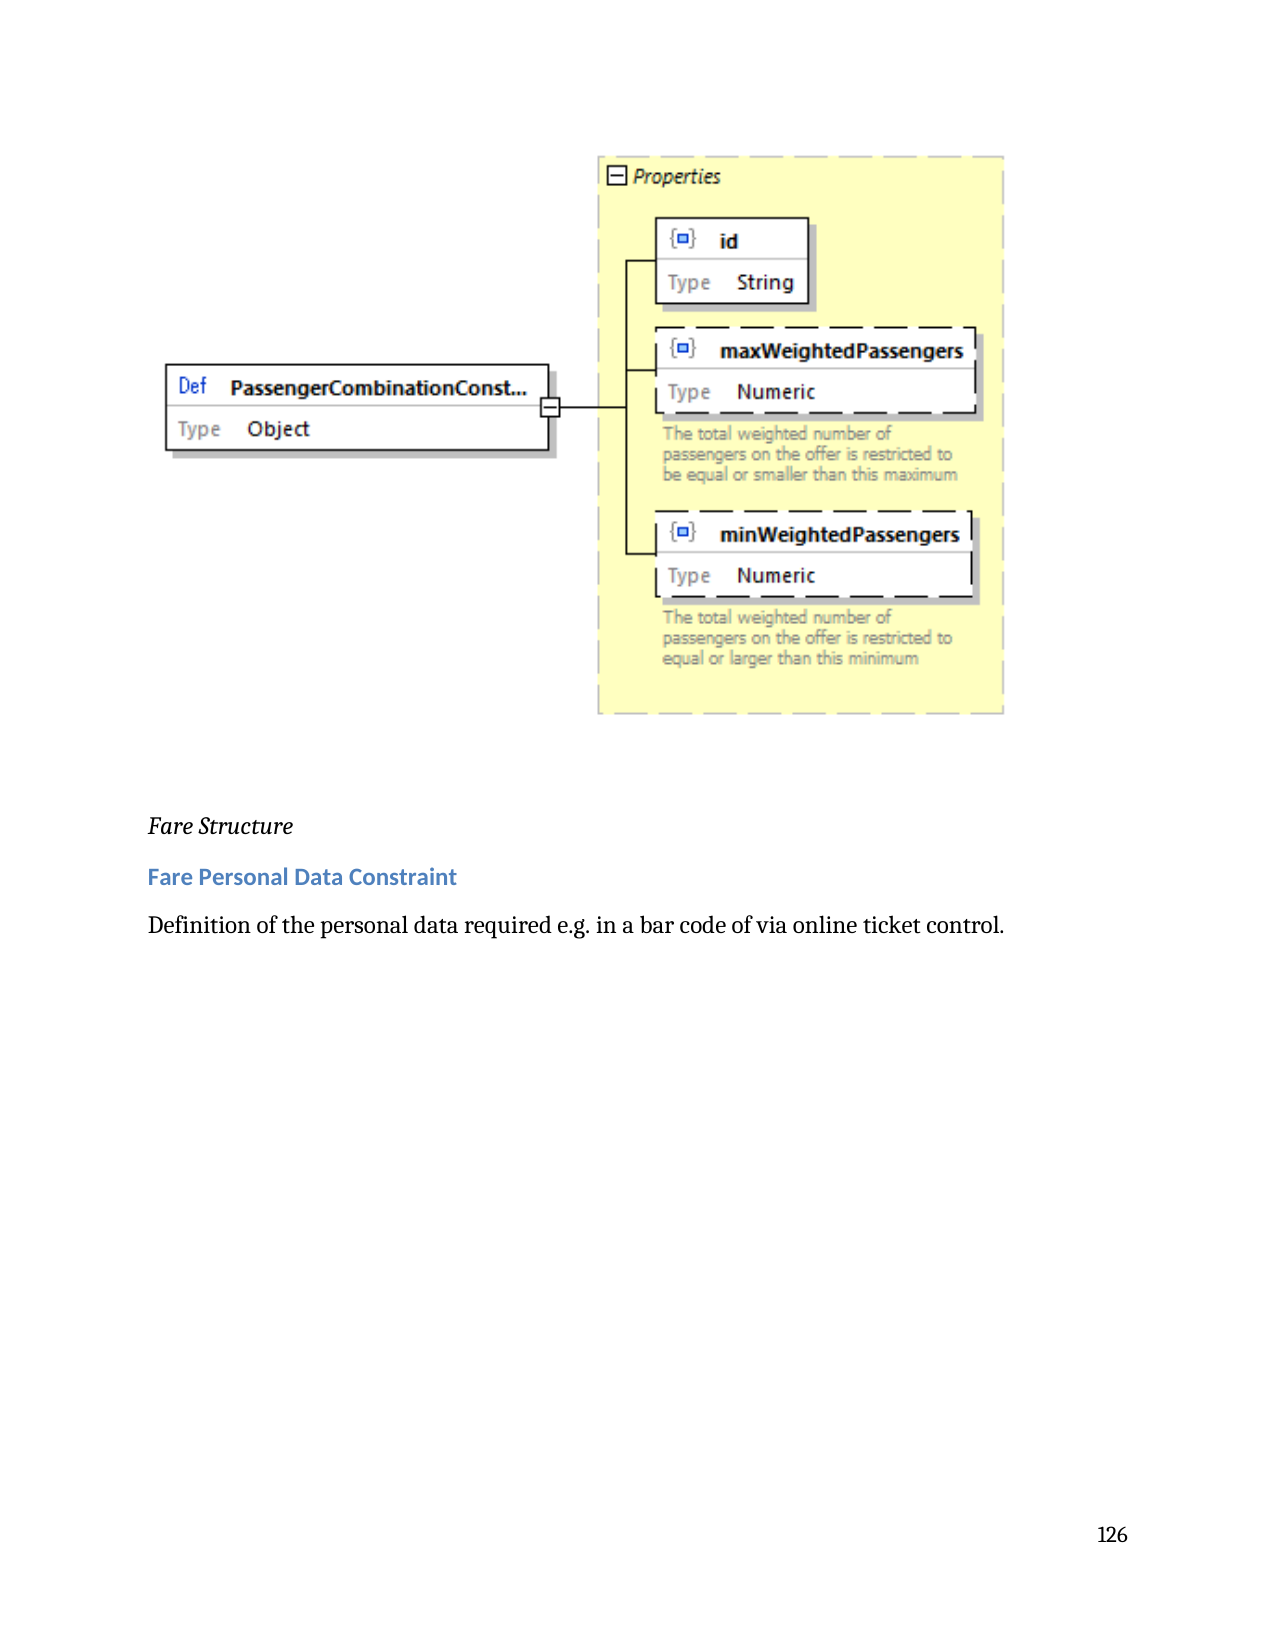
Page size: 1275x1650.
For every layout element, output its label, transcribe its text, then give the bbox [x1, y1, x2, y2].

text Definition of the personal data required e.g. in a bar code of via online ticket control. [148, 911, 1127, 939]
subtitle Fare Personal Data Constraint [148, 861, 1127, 892]
text Fare Structure [148, 812, 1127, 841]
picture [147, 147, 1023, 791]
